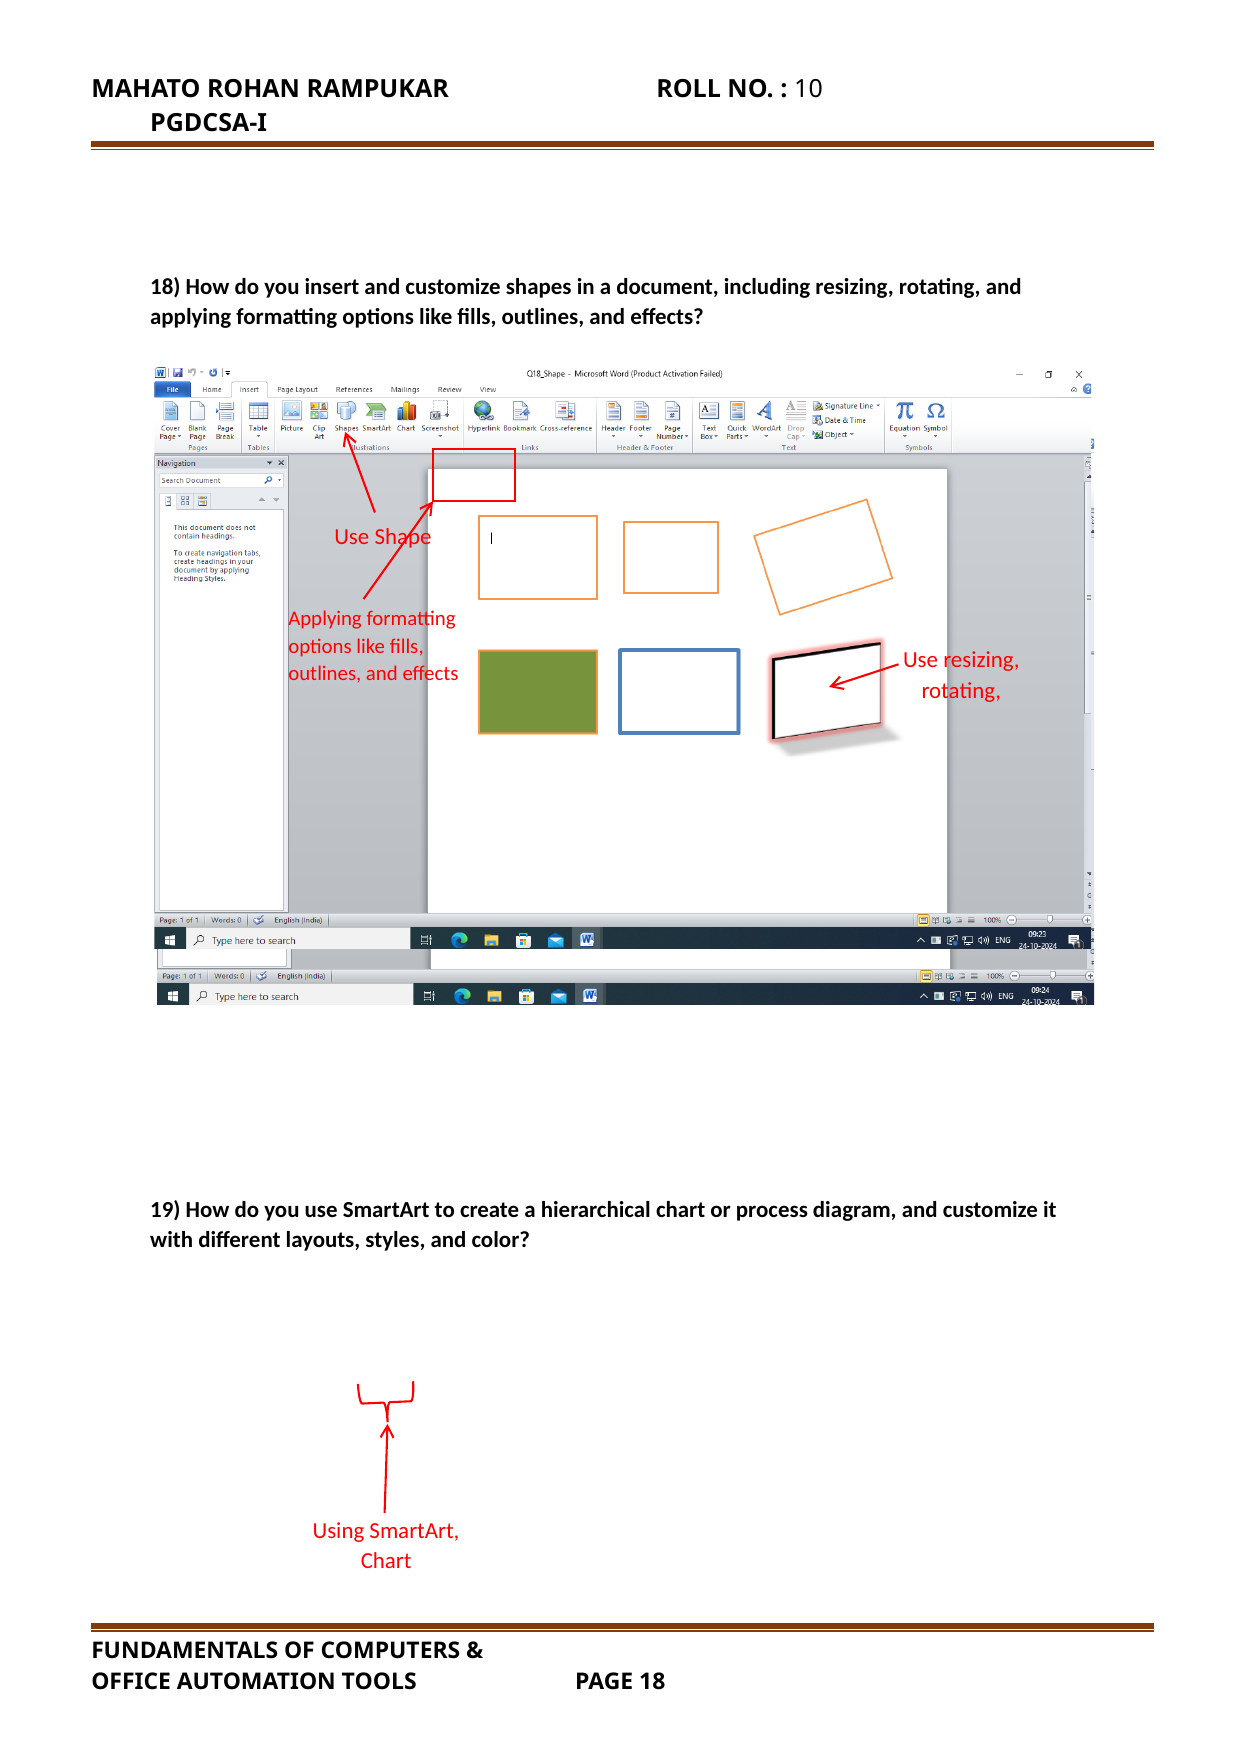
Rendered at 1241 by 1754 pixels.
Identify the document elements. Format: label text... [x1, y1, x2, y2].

text 19) How do you use SmartArt to create a hierarchical chart or process diagram, and customize it with different layouts, styles, and color? [150, 1195, 1090, 1253]
text 18) How do you insert and customize shapes in a document, including resizing, rotating, and applying formatting options like fills, outlines, and effects? [150, 272, 1090, 330]
picture [154, 365, 1094, 1006]
